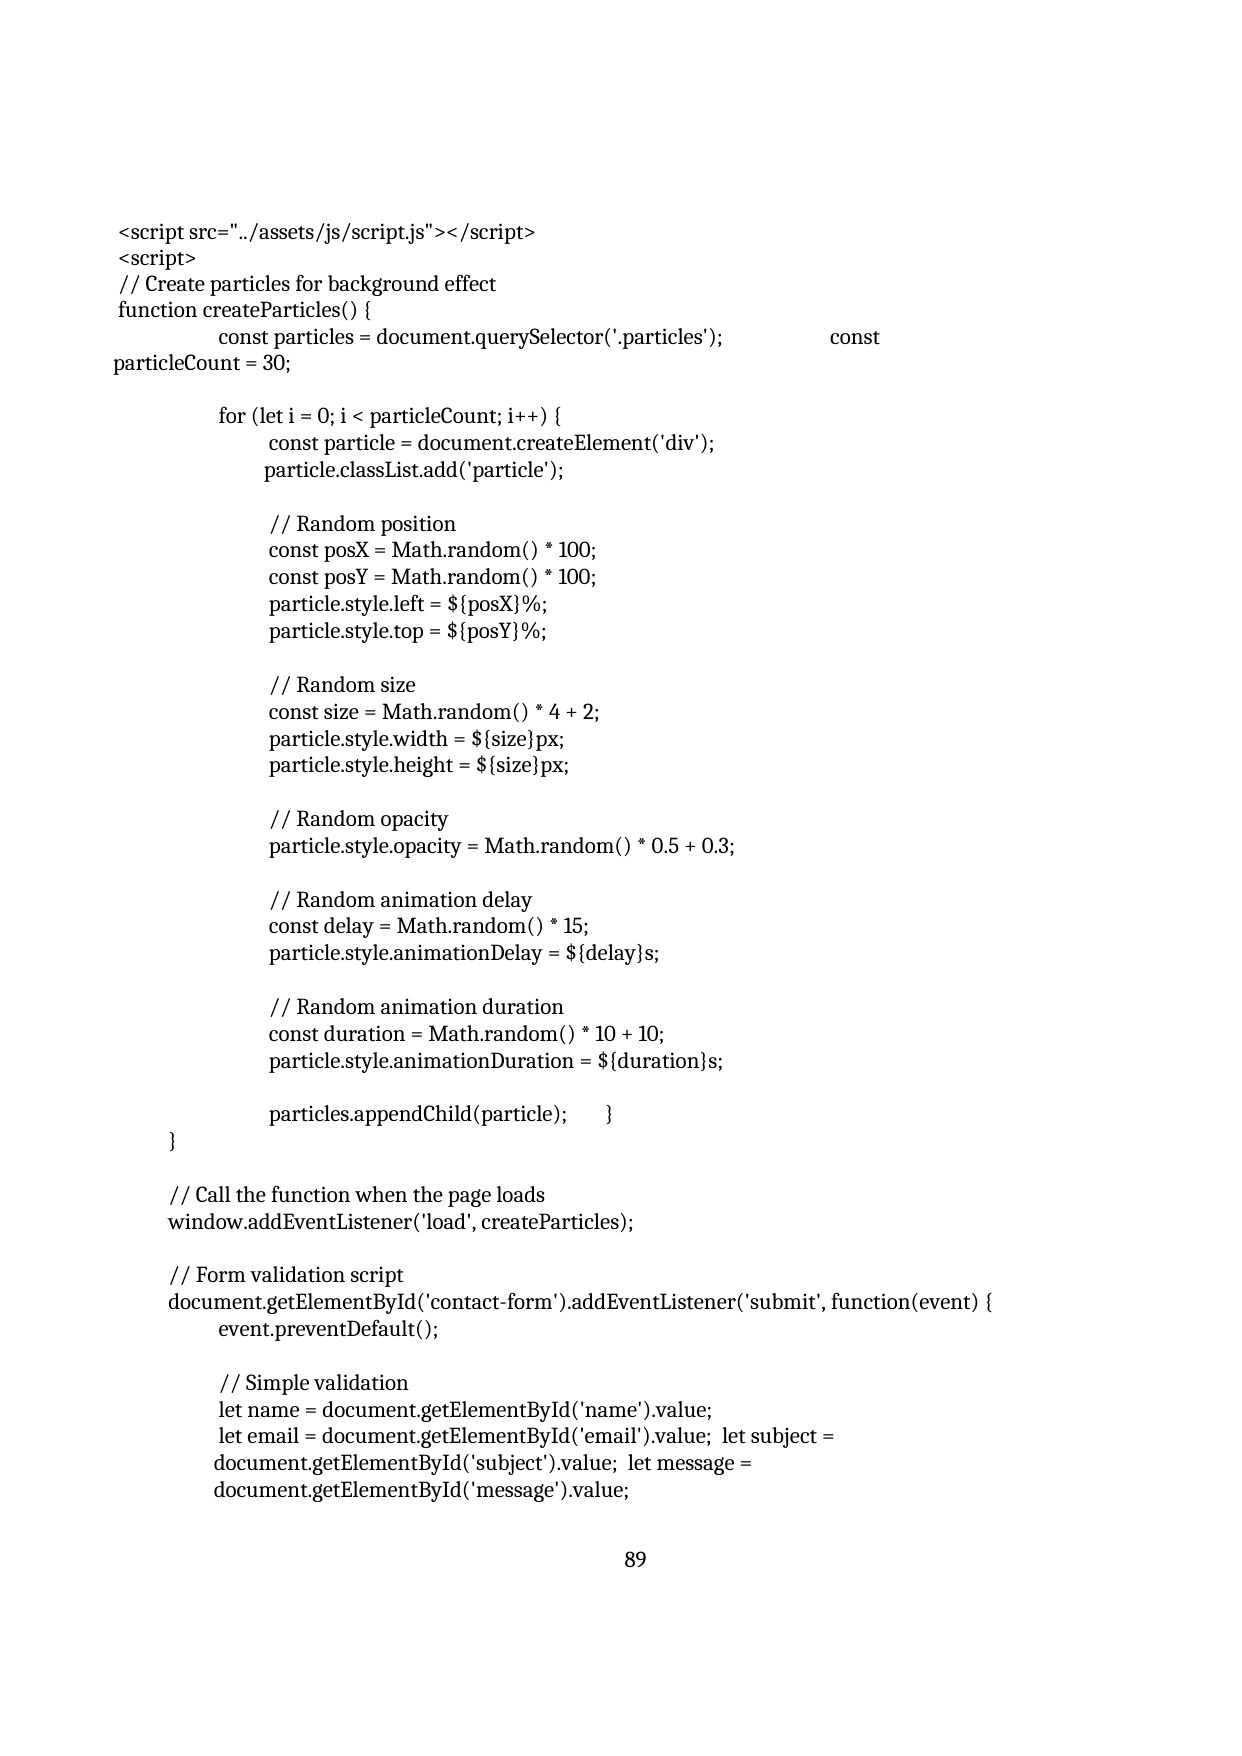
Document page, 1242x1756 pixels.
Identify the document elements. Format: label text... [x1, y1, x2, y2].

text // Random animation duration const duration = Math.random() * 10 + 10; particle.style.animationDuration = ${duration}s; [264, 993, 897, 1074]
text // Call the function when the page loads window.addEventListener('load', createParticles); [163, 1181, 807, 1234]
text // Random size const size = Math.random() * 4 + 2; particle.style.width = ${size}px; particle.style.height = ${size}px; [264, 671, 732, 778]
text // Random position const posX = Math.random() * 100; const posY = Math.random() * 100; particle.style.left = ${posX}%; particle.style.top = ${posY}%; [264, 509, 717, 644]
text particles.appendChild(particle); } } [163, 1100, 702, 1154]
text // Random animation delay const delay = Math.random() * 15; particle.style.animationDelay = ${delay}s; [264, 886, 822, 966]
text <script src="../assets/js/script.js"></script> <script> // Create particles for background effect function createParticles() { const particles = document.querySelector('.particles'); const particleCount = 30; [113, 218, 942, 376]
text // Simple validation let name = document.getElementById('name').value; let email = document.getElementById('email').value; let subject = document.getElementById('subject').value; let message = document.getElementById('message').value; [213, 1369, 942, 1503]
text // Form validation script document.getElementById('contact-form').addEventListener('submit', function(event) { event.preventDefault(); [75, 1261, 1032, 1342]
text 89 [75, 1549, 646, 1572]
text // Random opacity particle.style.opacity = Math.random() * 0.5 + 0.3; [264, 805, 942, 859]
text for (let i = 0; i < particleCount; i++) { const particle = document.createElement('div'); particle.classList.add('particle'); [213, 403, 882, 483]
